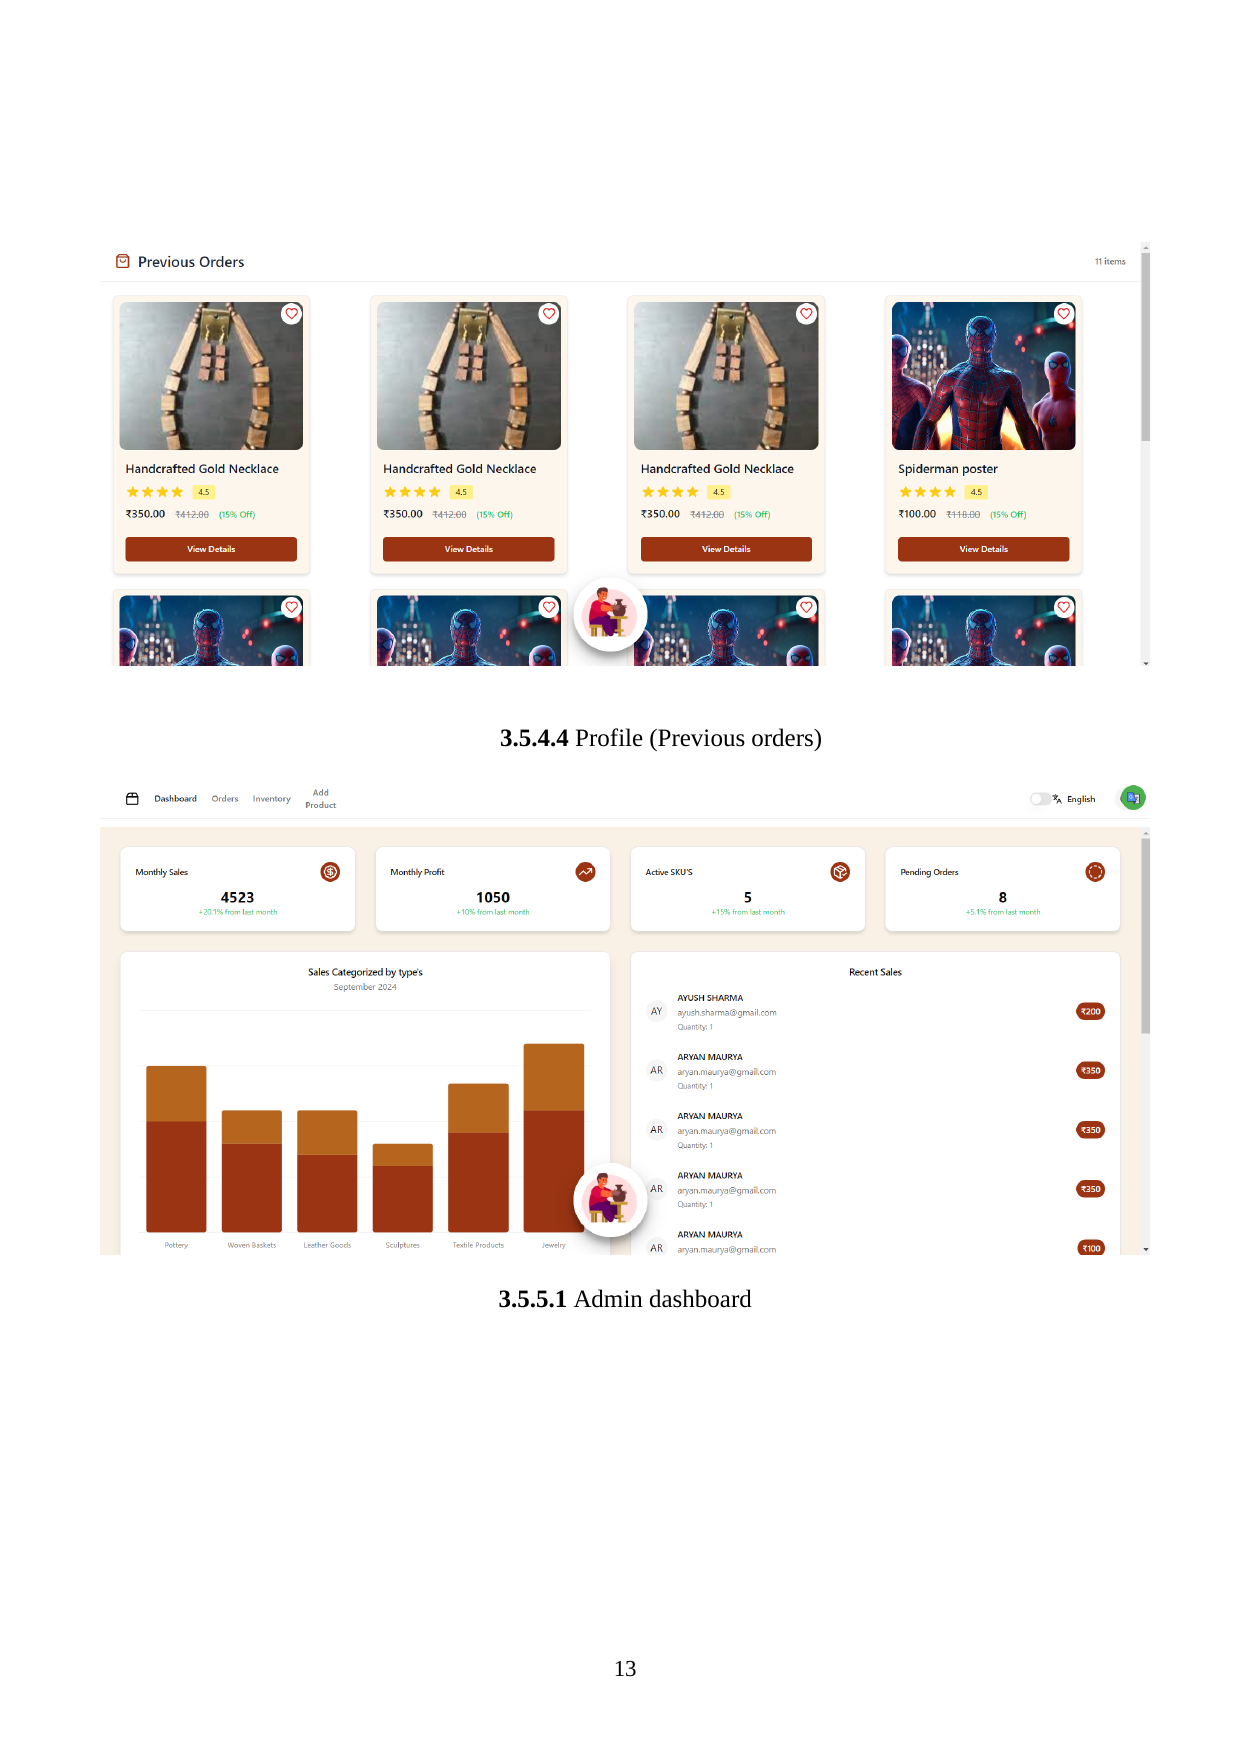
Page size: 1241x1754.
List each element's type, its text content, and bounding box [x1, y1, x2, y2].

text 3.5.5.1 Admin dashboard [100, 1284, 1150, 1312]
picture [100, 781, 1150, 1255]
text 3.5.4.4 Profile (Previous orders) [100, 723, 1150, 752]
picture [100, 242, 1150, 666]
